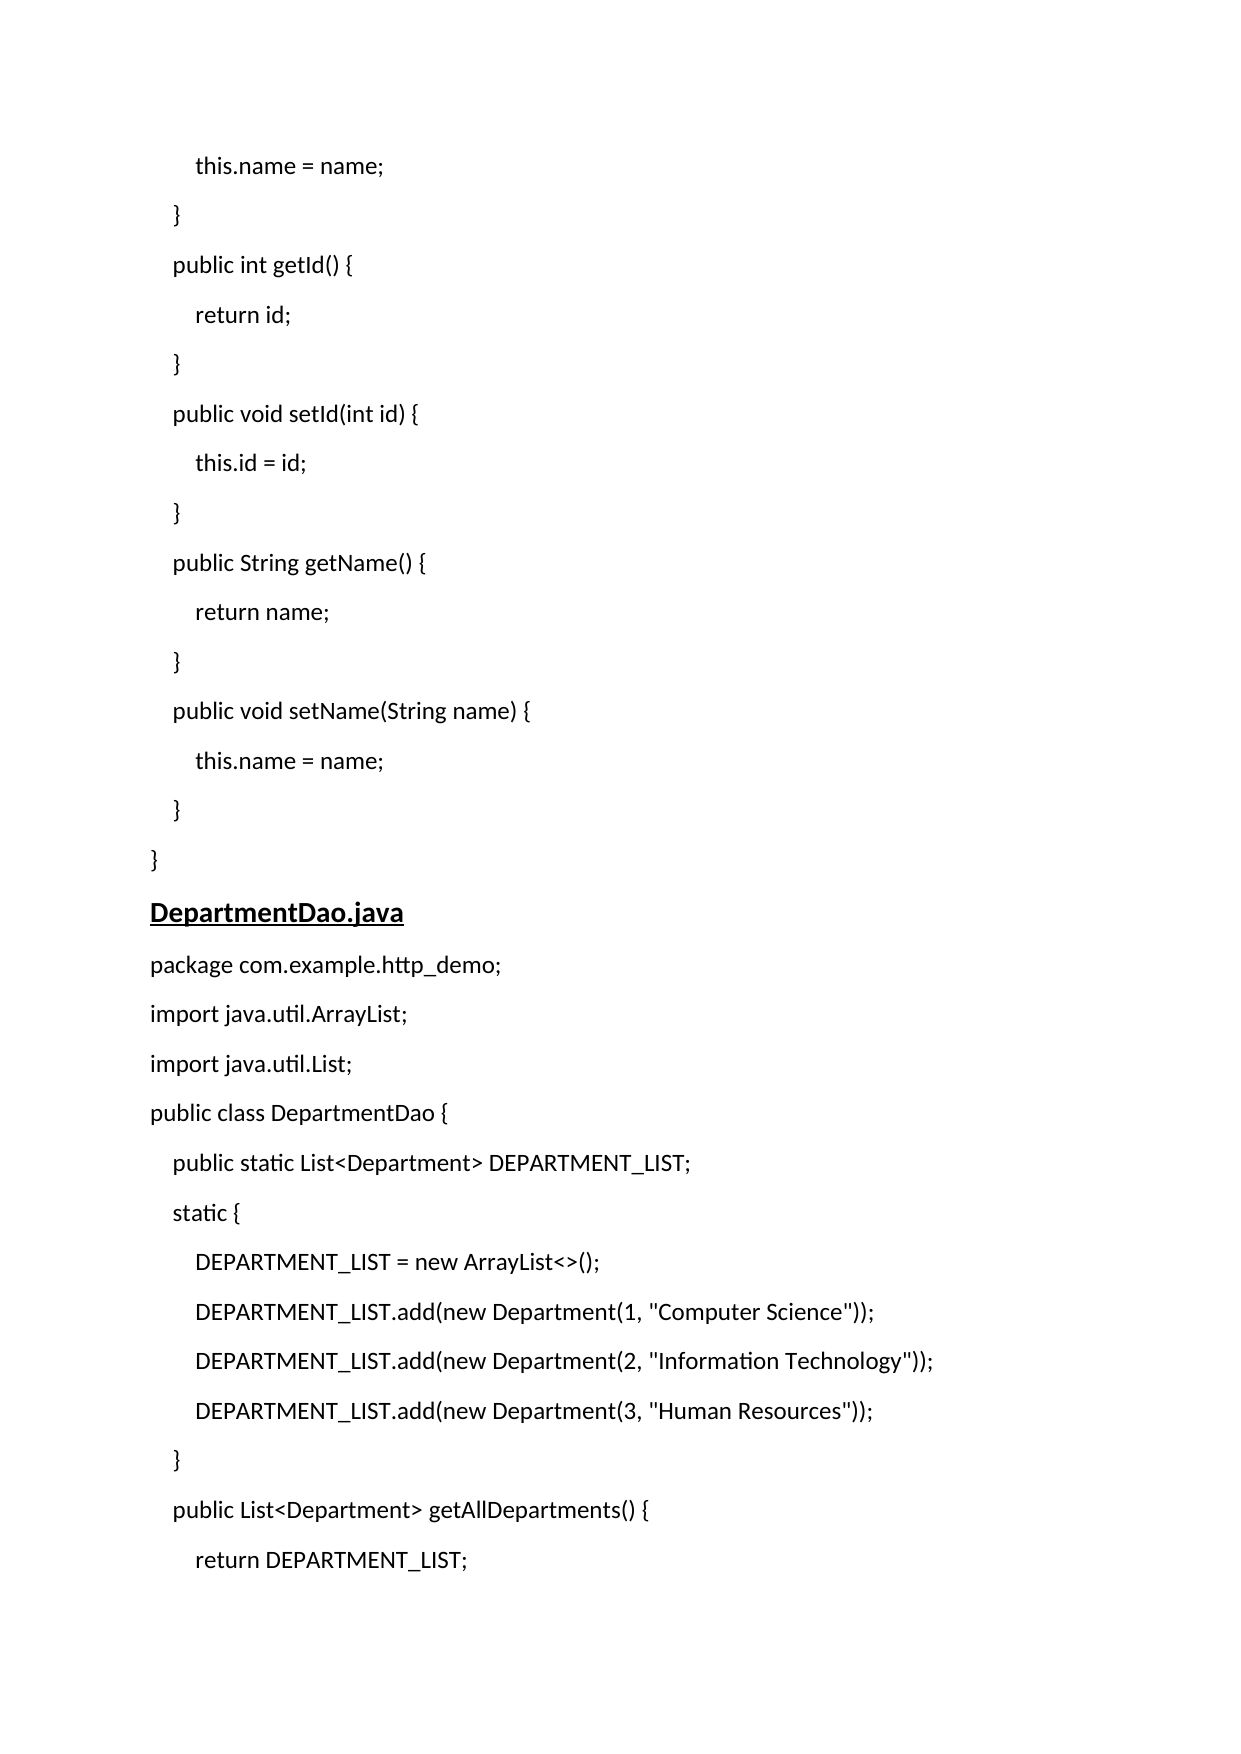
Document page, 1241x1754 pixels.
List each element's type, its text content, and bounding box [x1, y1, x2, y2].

text import java.util.ArrayList; [150, 998, 1090, 1029]
text DEPARTMENT_LIST.add(new Department(3, "Human Resources")); [150, 1395, 1090, 1426]
text public static List<Department> DEPARTMENT_LIST; [150, 1147, 1090, 1178]
text static { [150, 1197, 1090, 1227]
text public void setName(String name) { [150, 695, 1090, 726]
text public List<Department> getAllDepartments() { [150, 1494, 1090, 1525]
text } [150, 646, 1090, 676]
text public void setId(int id) { [150, 398, 1090, 428]
text public int getId() { [150, 249, 1090, 280]
text } [150, 199, 1090, 230]
text public class DepartmentDao { [150, 1098, 1090, 1128]
text } [150, 348, 1090, 379]
text public String getName() { [150, 547, 1090, 577]
text DEPARTMENT_LIST.add(new Department(1, "Computer Science")); [150, 1296, 1090, 1326]
text } [150, 794, 1090, 825]
text this.id = id; [150, 447, 1090, 478]
text import java.util.List; [150, 1048, 1090, 1078]
text } [150, 844, 1090, 875]
text this.name = name; [150, 745, 1090, 776]
text DepartmentDao.java [150, 894, 1090, 929]
text this.name = name; [150, 150, 1090, 181]
text package com.example.http_demo; [150, 949, 1090, 979]
text } [150, 1445, 1090, 1475]
text return name; [150, 596, 1090, 627]
text DEPARTMENT_LIST = new ArrayList<>(); [150, 1246, 1090, 1277]
text DEPARTMENT_LIST.add(new Department(2, "Information Technology")); [150, 1346, 1090, 1376]
text return DEPARTMENT_LIST; [150, 1544, 1090, 1574]
text } [150, 497, 1090, 528]
text return id; [150, 299, 1090, 329]
